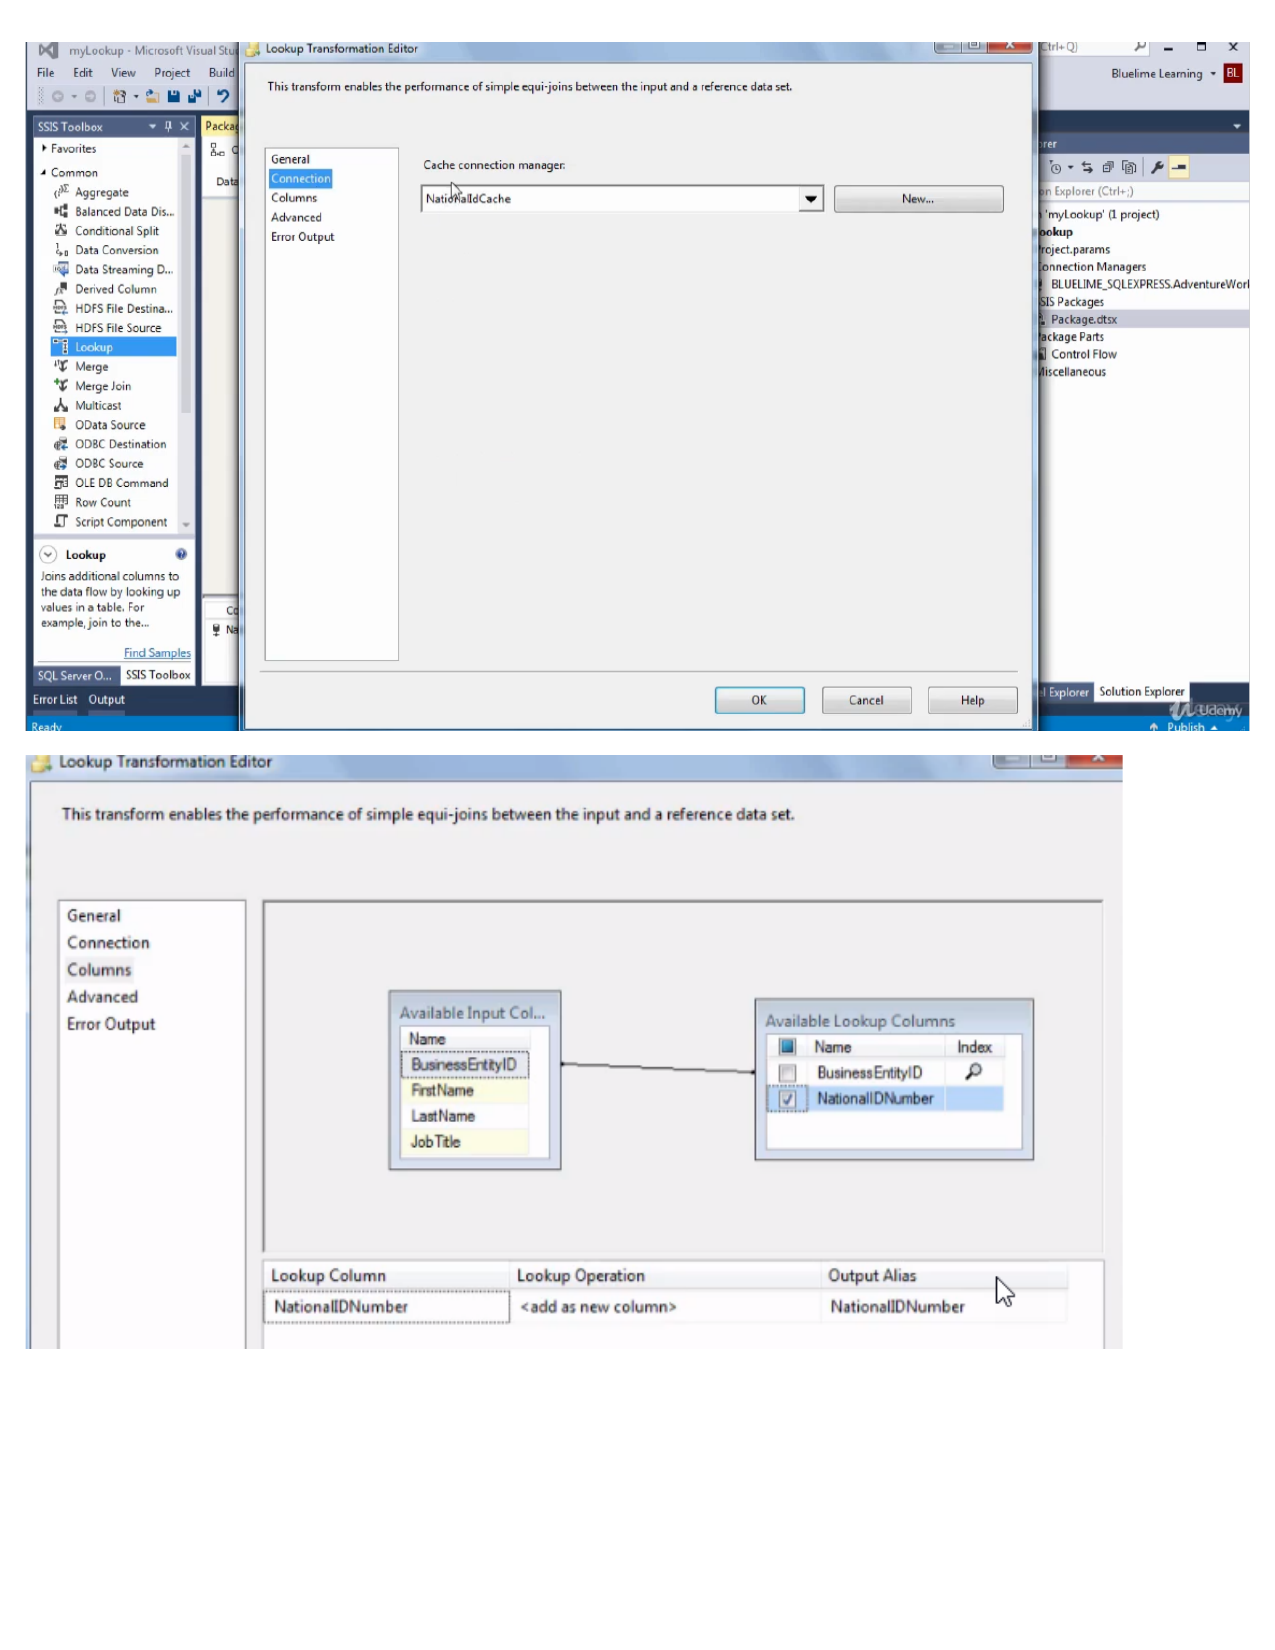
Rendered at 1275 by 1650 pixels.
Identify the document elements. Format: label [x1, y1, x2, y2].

picture [25, 42, 1250, 731]
picture [25, 755, 1123, 1349]
